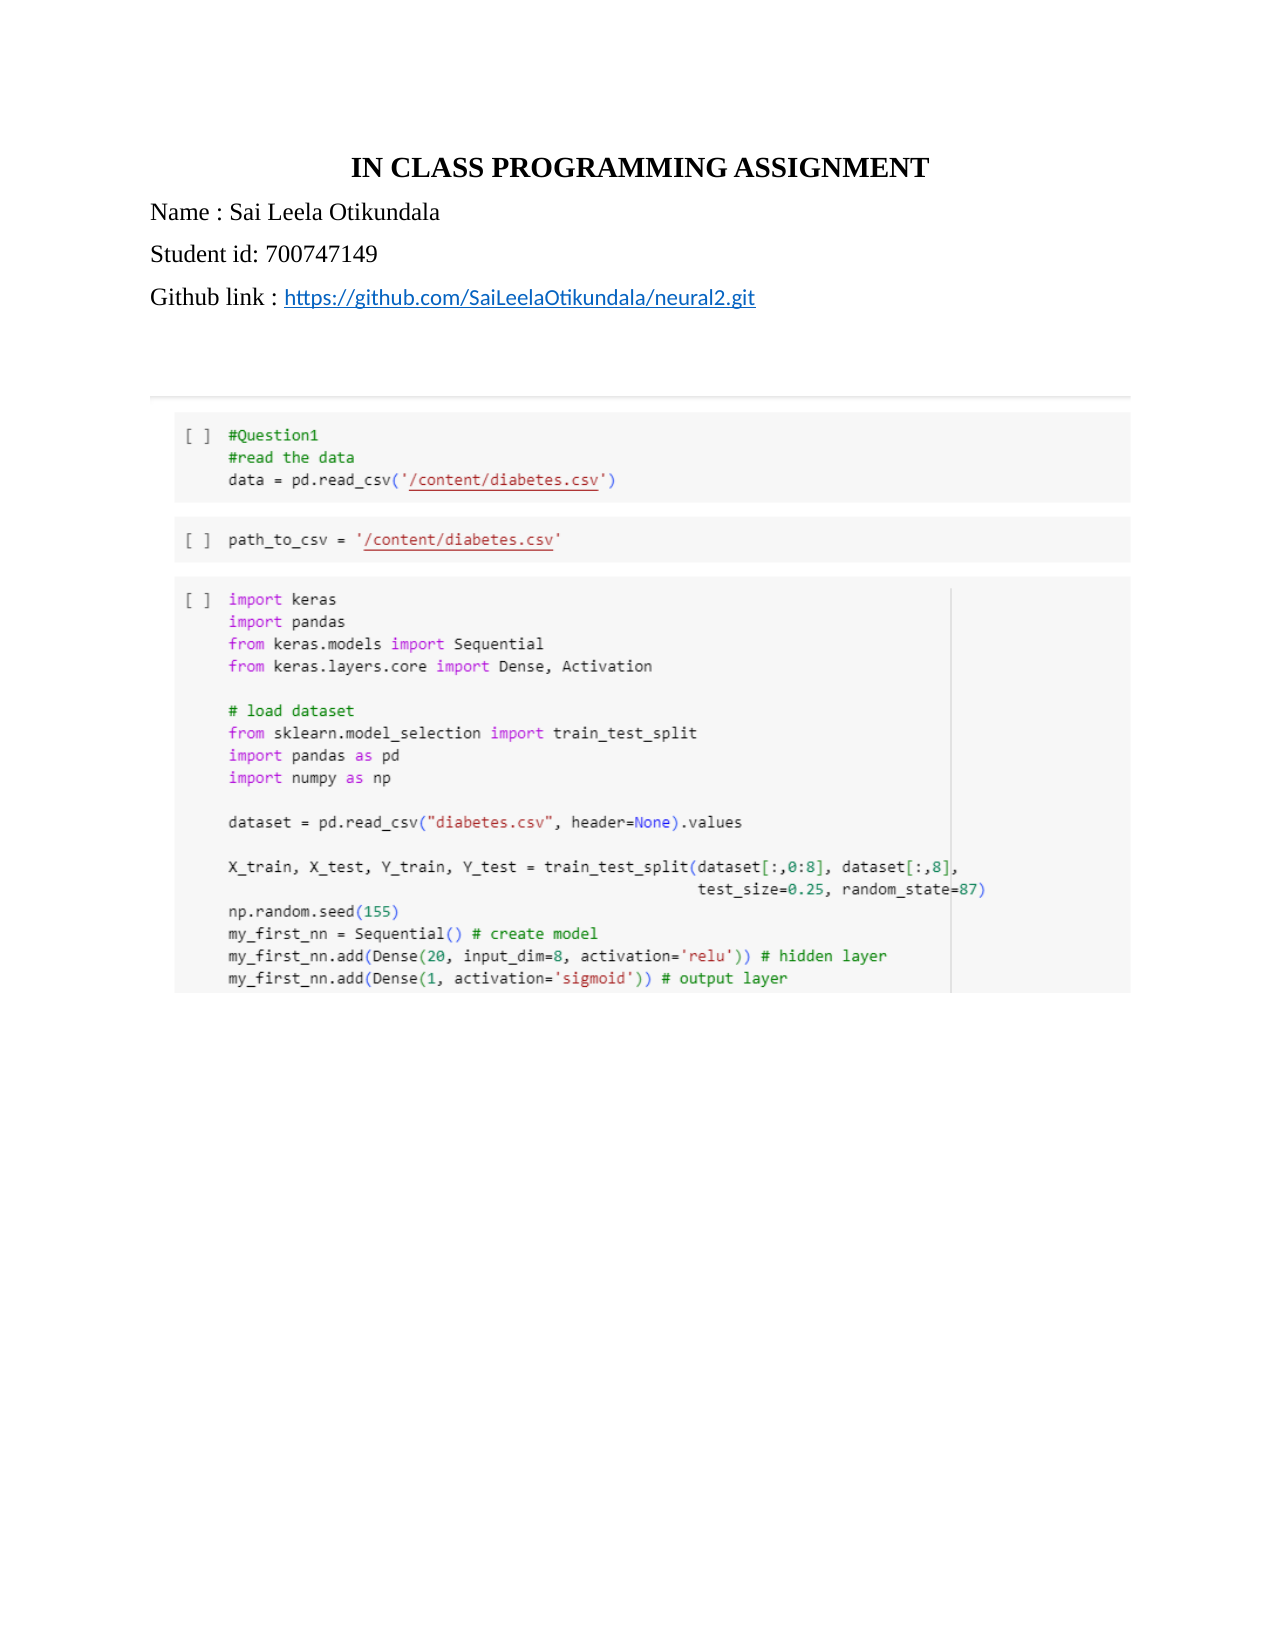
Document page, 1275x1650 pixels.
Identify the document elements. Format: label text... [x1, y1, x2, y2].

text Name : Sai Leela Otikundala [150, 197, 1131, 226]
text IN CLASS PROGRAMMING ASSIGNMENT [150, 150, 1131, 183]
picture [150, 396, 1131, 993]
text Github link : https://github.com/SaiLeelaOtikundala/neural2.git [150, 282, 1131, 311]
text Student id: 700747149 [150, 239, 1131, 268]
